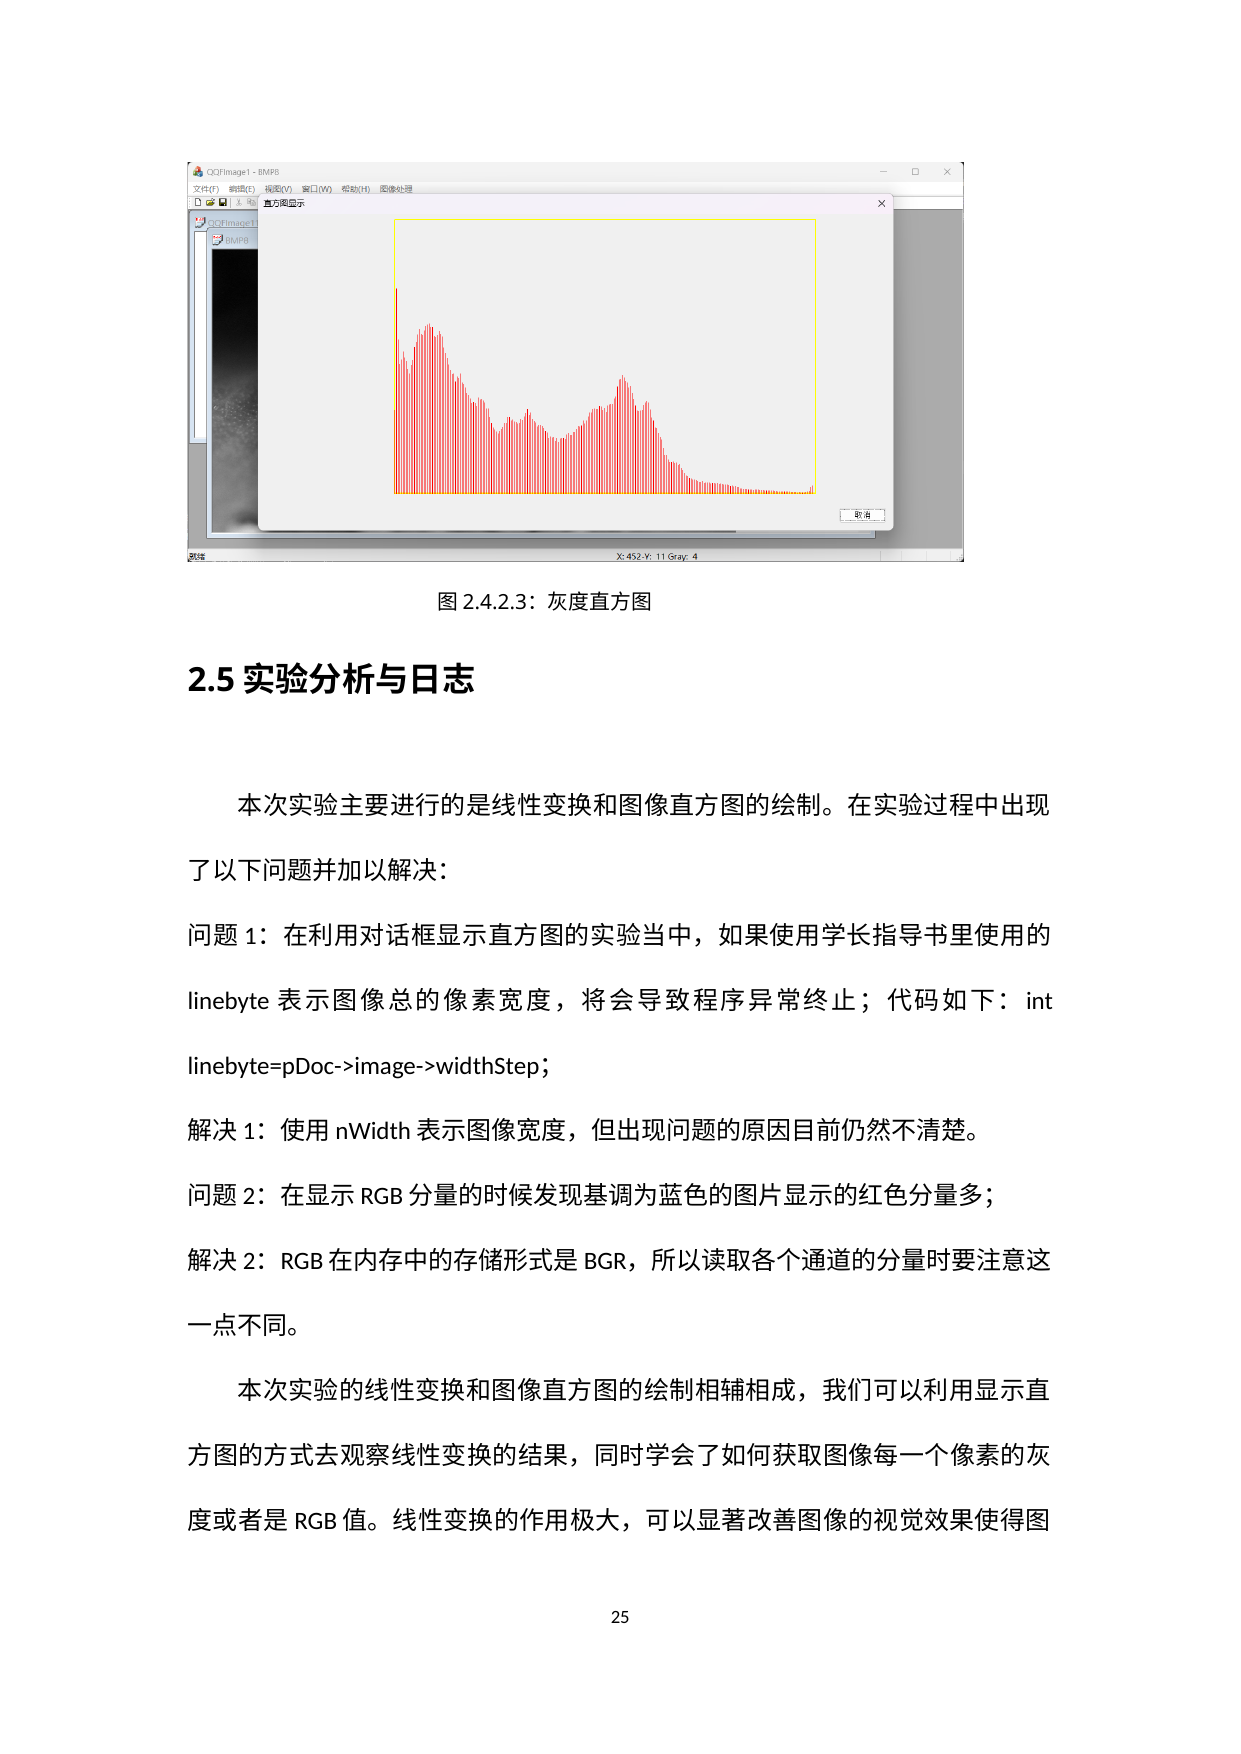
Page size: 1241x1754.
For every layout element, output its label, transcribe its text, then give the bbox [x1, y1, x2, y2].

picture [187, 162, 964, 562]
text 本次实验主要进行的是线性变换和图像直方图的绘制。在实验过程中出现了以下问题并加以解决： [187, 771, 1053, 901]
text 解决2：RGB在内存中的存储形式是BGR，所以读取各个通道的分量时要注意这一点不同。 [187, 1226, 1053, 1356]
text 图2.4.2.3：灰度直方图 [187, 584, 1053, 617]
text 解决1：使用nWidth表示图像宽度，但出现问题的原因目前仍然不清楚。 [187, 1096, 1053, 1161]
text 问题1：在利用对话框显示直方图的实验当中，如果使用学长指导书里使用的linebyte表示图像总的像素宽度，将会导致程序异常终止；代码如下：int linebyte=pDoc->image->widthStep； [187, 901, 1053, 1096]
subtitle 2.5实验分析与日志 [187, 644, 1053, 709]
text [187, 1356, 1053, 1551]
text 问题2：在显示RGB分量的时候发现基调为蓝色的图片显示的红色分量多； [187, 1161, 1053, 1226]
